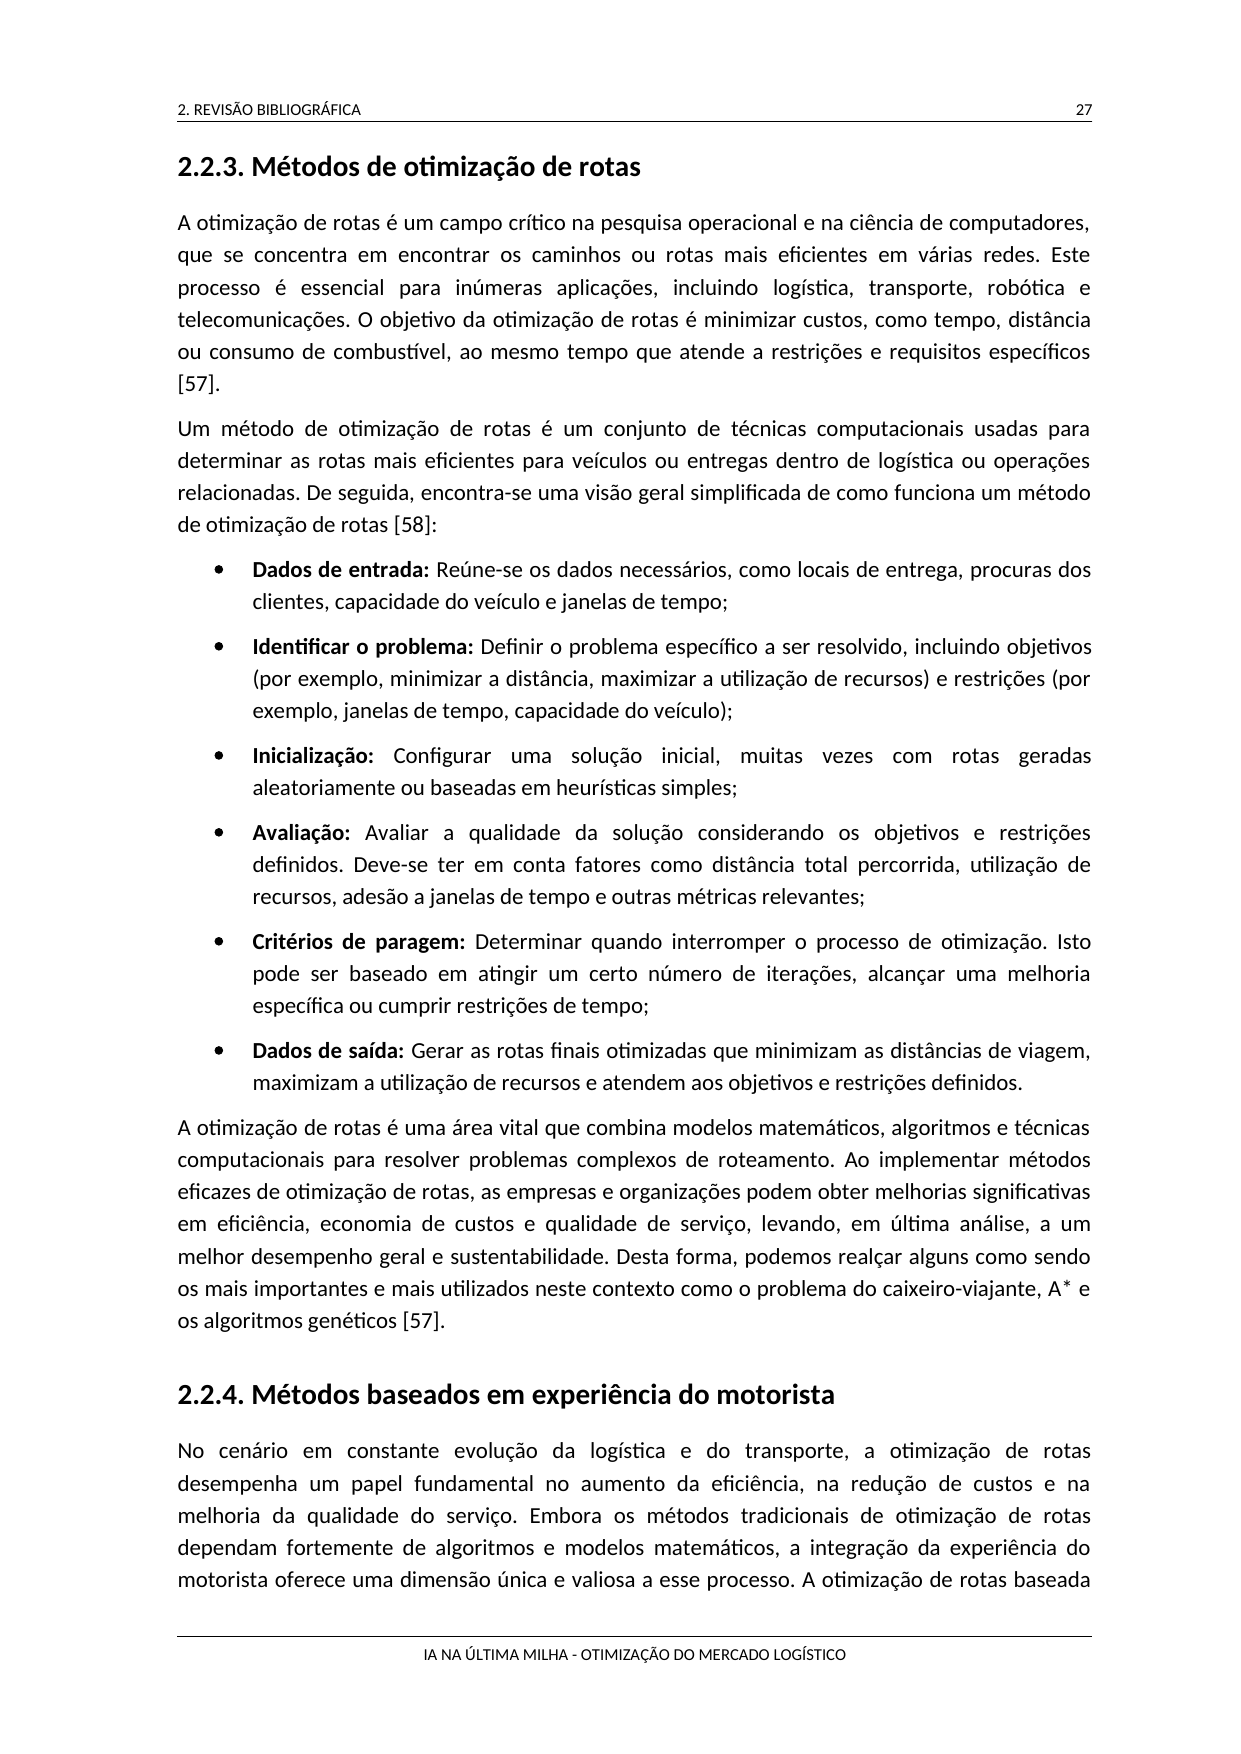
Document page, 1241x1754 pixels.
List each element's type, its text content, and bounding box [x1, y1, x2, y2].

list Inicialização: Configurar uma solução inicial, muitas vezes com rotas geradas aleatoriamente ou baseadas em heurísticas simples; [215, 741, 1092, 801]
list Critérios de paragem: Determinar quando interromper o processo de otimização. Isto pode ser baseado em atingir um certo número de iterações, alcançar uma melhoria específica ou cumprir restrições de tempo; [215, 927, 1092, 1019]
text A otimização de rotas é um campo crítico na pesquisa operacional e na ciência de computadores, que se concentra em encontrar os caminhos ou rotas mais eficientes em várias redes. Este processo é essencial para inúmeras aplicações, incluindo logística, transporte, robótica e telecomunicações. O objetivo da otimização de rotas é minimizar custos, como tempo, distância ou consumo de combustível, ao mesmo tempo que atende a restrições e requisitos específicos . [177, 208, 1092, 397]
list Dados de entrada: Reúne-se os dados necessários, como locais de entrega, procuras dos clientes, capacidade do veículo e janelas de tempo; [215, 555, 1092, 615]
list Dados de saída: Gerar as rotas finais otimizadas que minimizam as distâncias de viagem, maximizam a utilização de recursos e atendem aos objetivos e restrições definidos. [215, 1036, 1092, 1096]
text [177, 1436, 1092, 1593]
list Identificar o problema: Definir o problema específico a ser resolvido, incluindo objetivos (por exemplo, minimizar a distância, maximizar a utilização de recursos) e restrições (por exemplo, janelas de tempo, capacidade do veículo); [215, 632, 1092, 724]
text Métodos baseados em experiência do motorista [177, 1376, 1092, 1411]
text Métodos de otimização de rotas [177, 148, 1092, 183]
list Avaliação: Avaliar a qualidade da solução considerando os objetivos e restrições definidos. Deve-se ter em conta fatores como distância total percorrida, utilização de recursos, adesão a janelas de tempo e outras métricas relevantes; [215, 818, 1092, 910]
text Um método de otimização de rotas é um conjunto de técnicas computacionais usadas para determinar as rotas mais eficientes para veículos ou entregas dentro de logística ou operações relacionadas. De seguida, encontra-se uma visão geral simplificada de como funciona um método de otimização de rotas : [177, 414, 1092, 538]
text A otimização de rotas é uma área vital que combina modelos matemáticos, algoritmos e técnicas computacionais para resolver problemas complexos de roteamento. Ao implementar métodos eficazes de otimização de rotas, as empresas e organizações podem obter melhorias significativas em eficiência, economia de custos e qualidade de serviço, levando, em última análise, a um melhor desempenho geral e sustentabilidade. Desta forma, podemos realçar alguns como sendo os mais importantes e mais utilizados neste contexto como o problema do caixeiro-viajante, A* e os algoritmos genéticos . [177, 1113, 1092, 1334]
